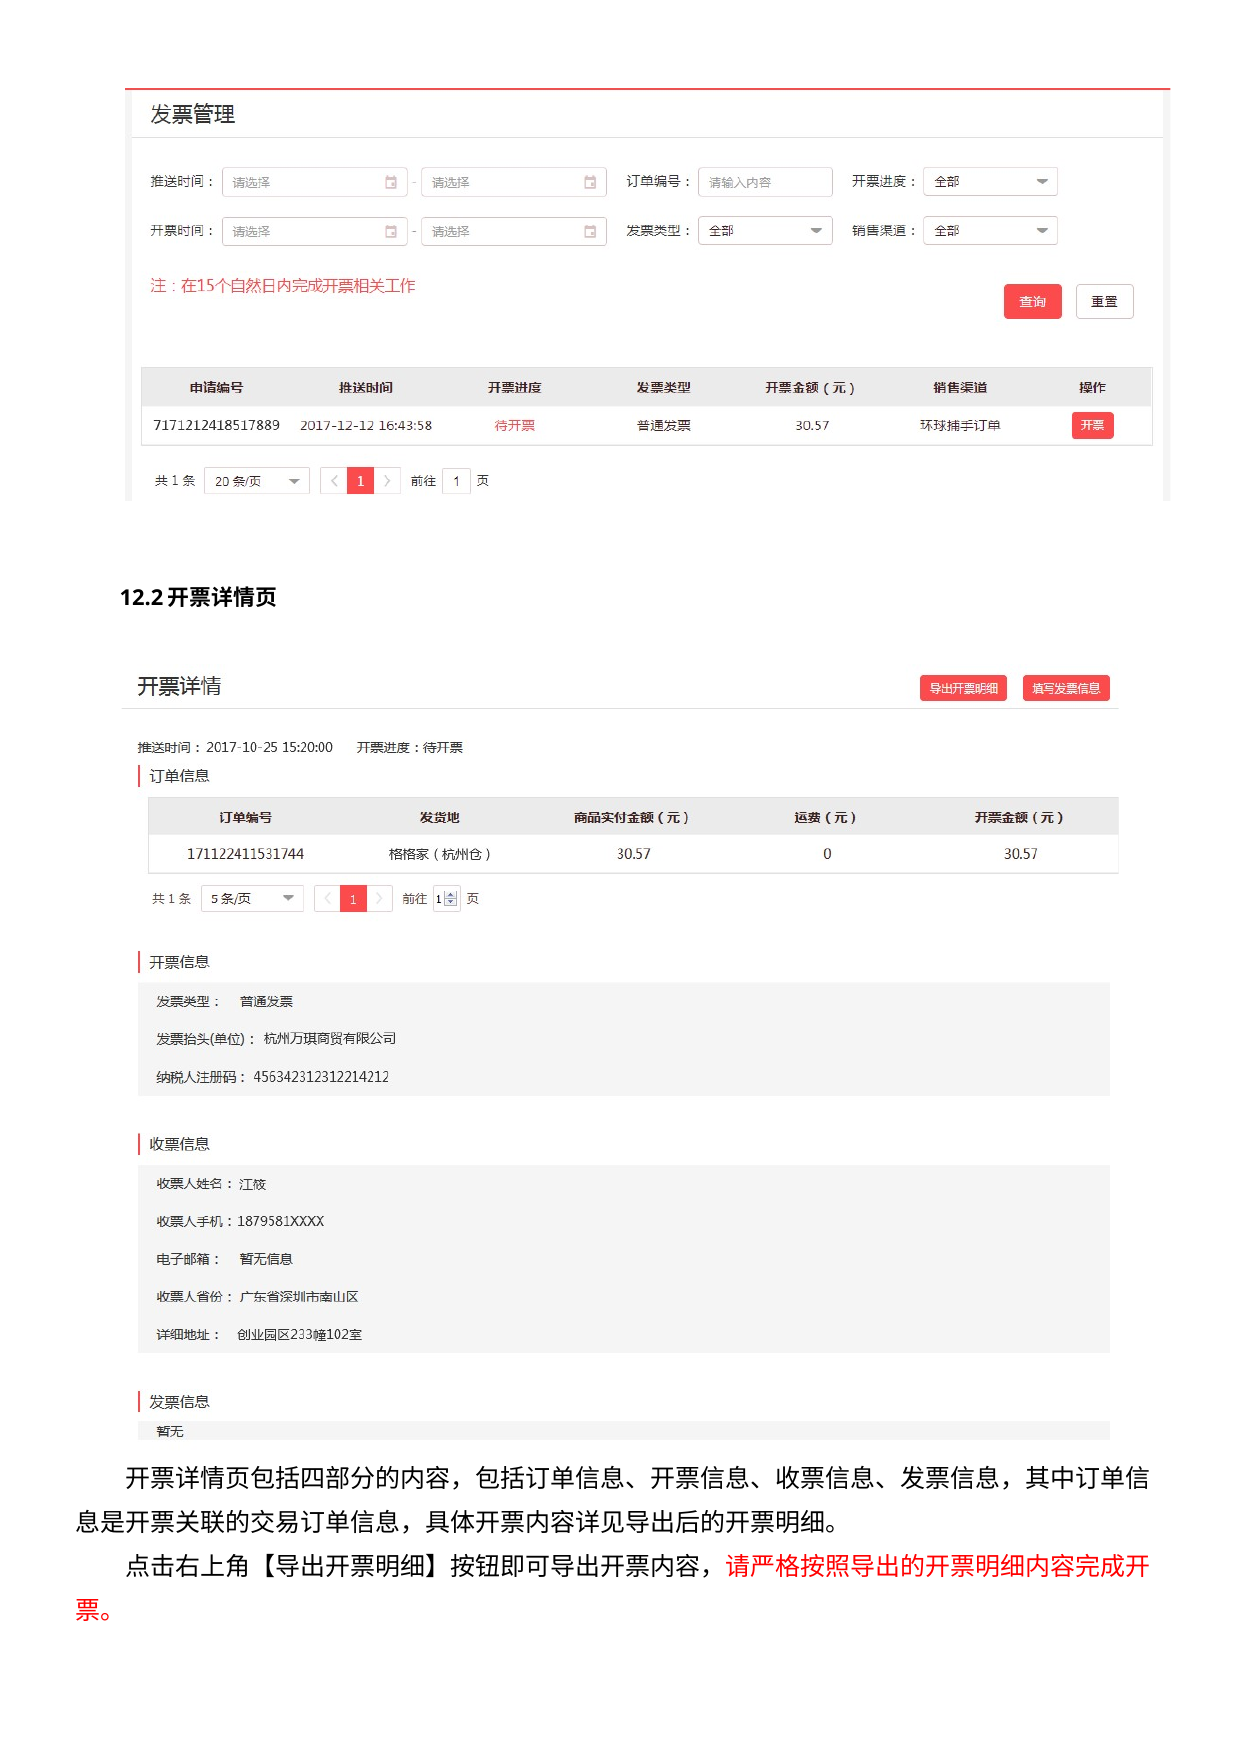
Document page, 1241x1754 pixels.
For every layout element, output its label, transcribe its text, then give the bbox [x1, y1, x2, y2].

text 开票详情页包括四部分的内容，包括订单信息、开票信息、收票信息、发票信息，其中订单信息是开票关联的交易订单信息，具体开票内容详见导出后的开票明细。 [75, 1455, 1165, 1543]
text 点击右上角【导出开票明细】按钮即可导出开票内容，请严格按照导出的开票明细内容完成开票。 [75, 1543, 1165, 1631]
text 12.2开票详情页 [119, 573, 1165, 617]
picture [125, 88, 1171, 501]
picture [121, 664, 1119, 1452]
